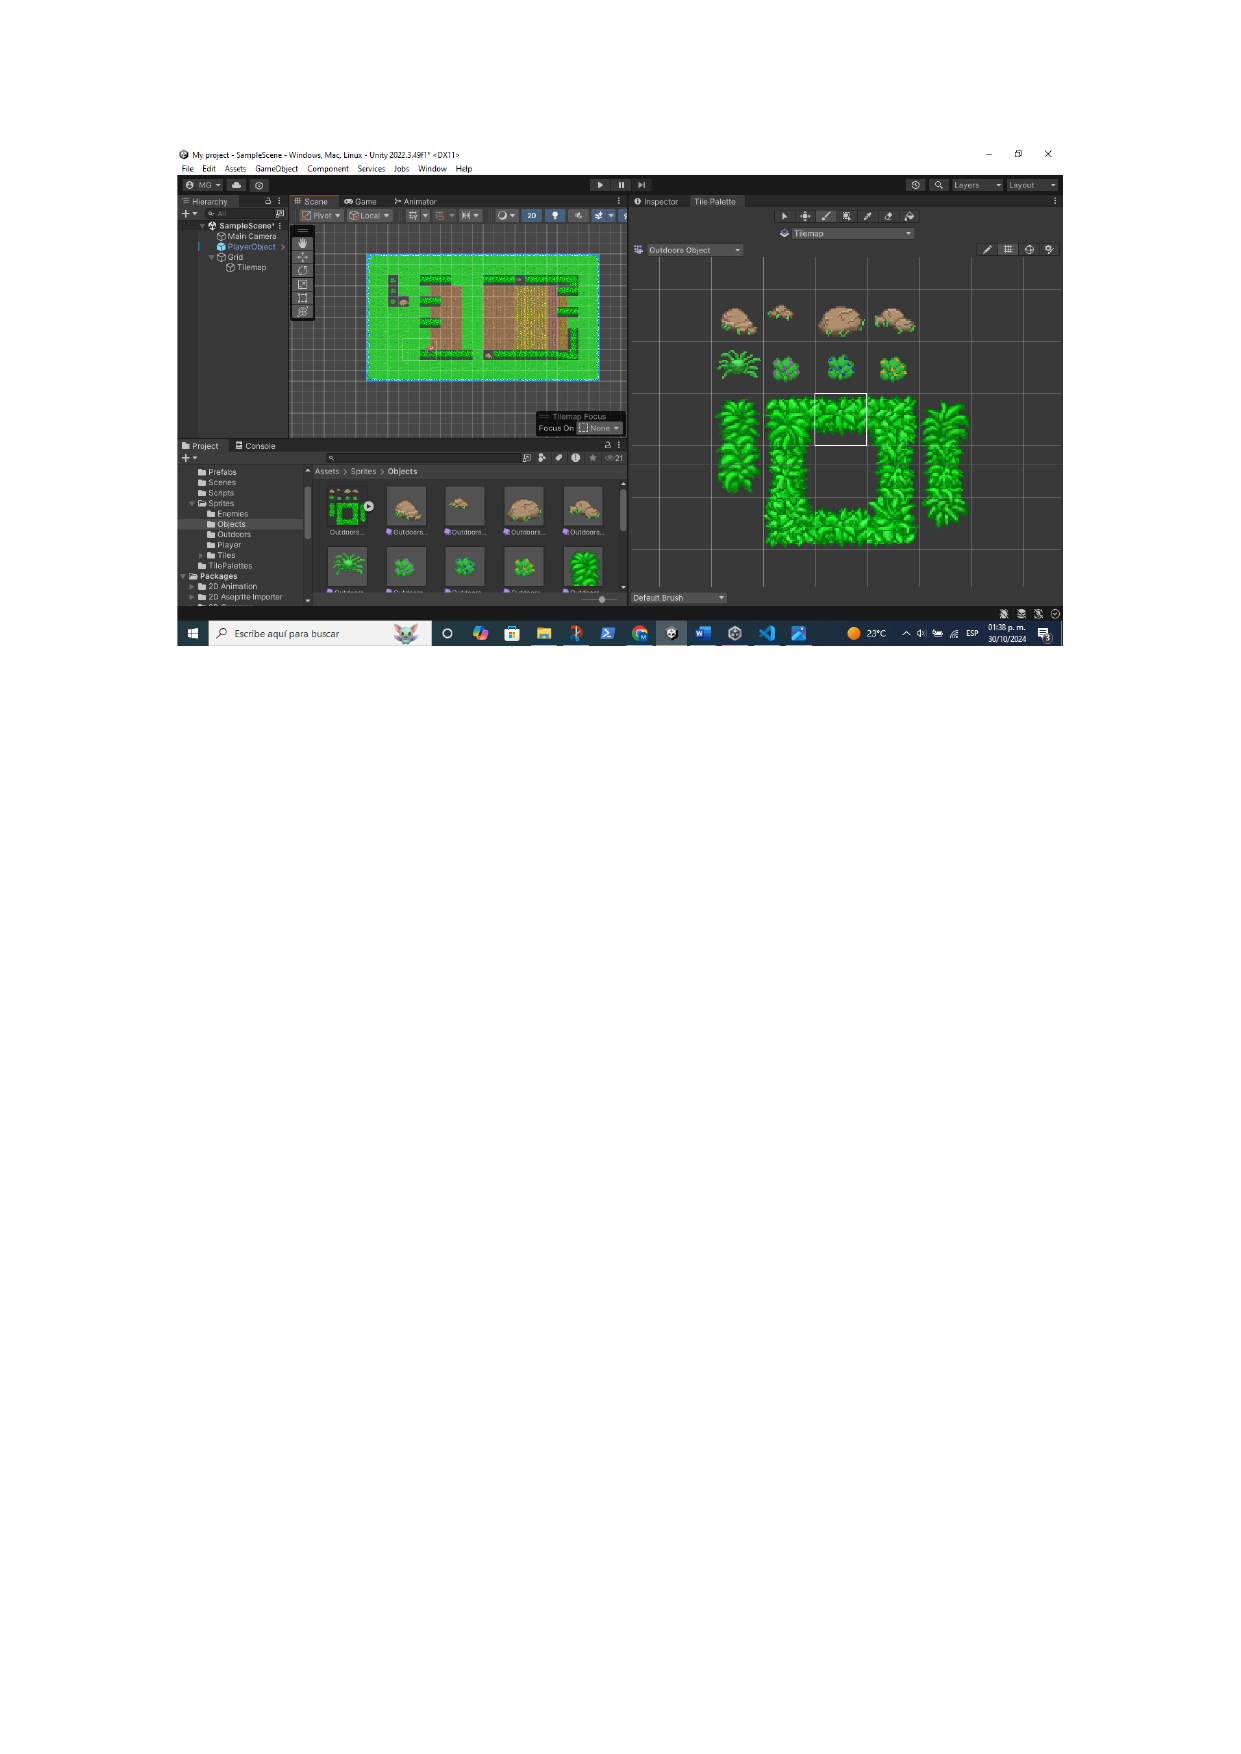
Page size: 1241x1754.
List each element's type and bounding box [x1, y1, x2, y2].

picture [177, 147, 1063, 646]
